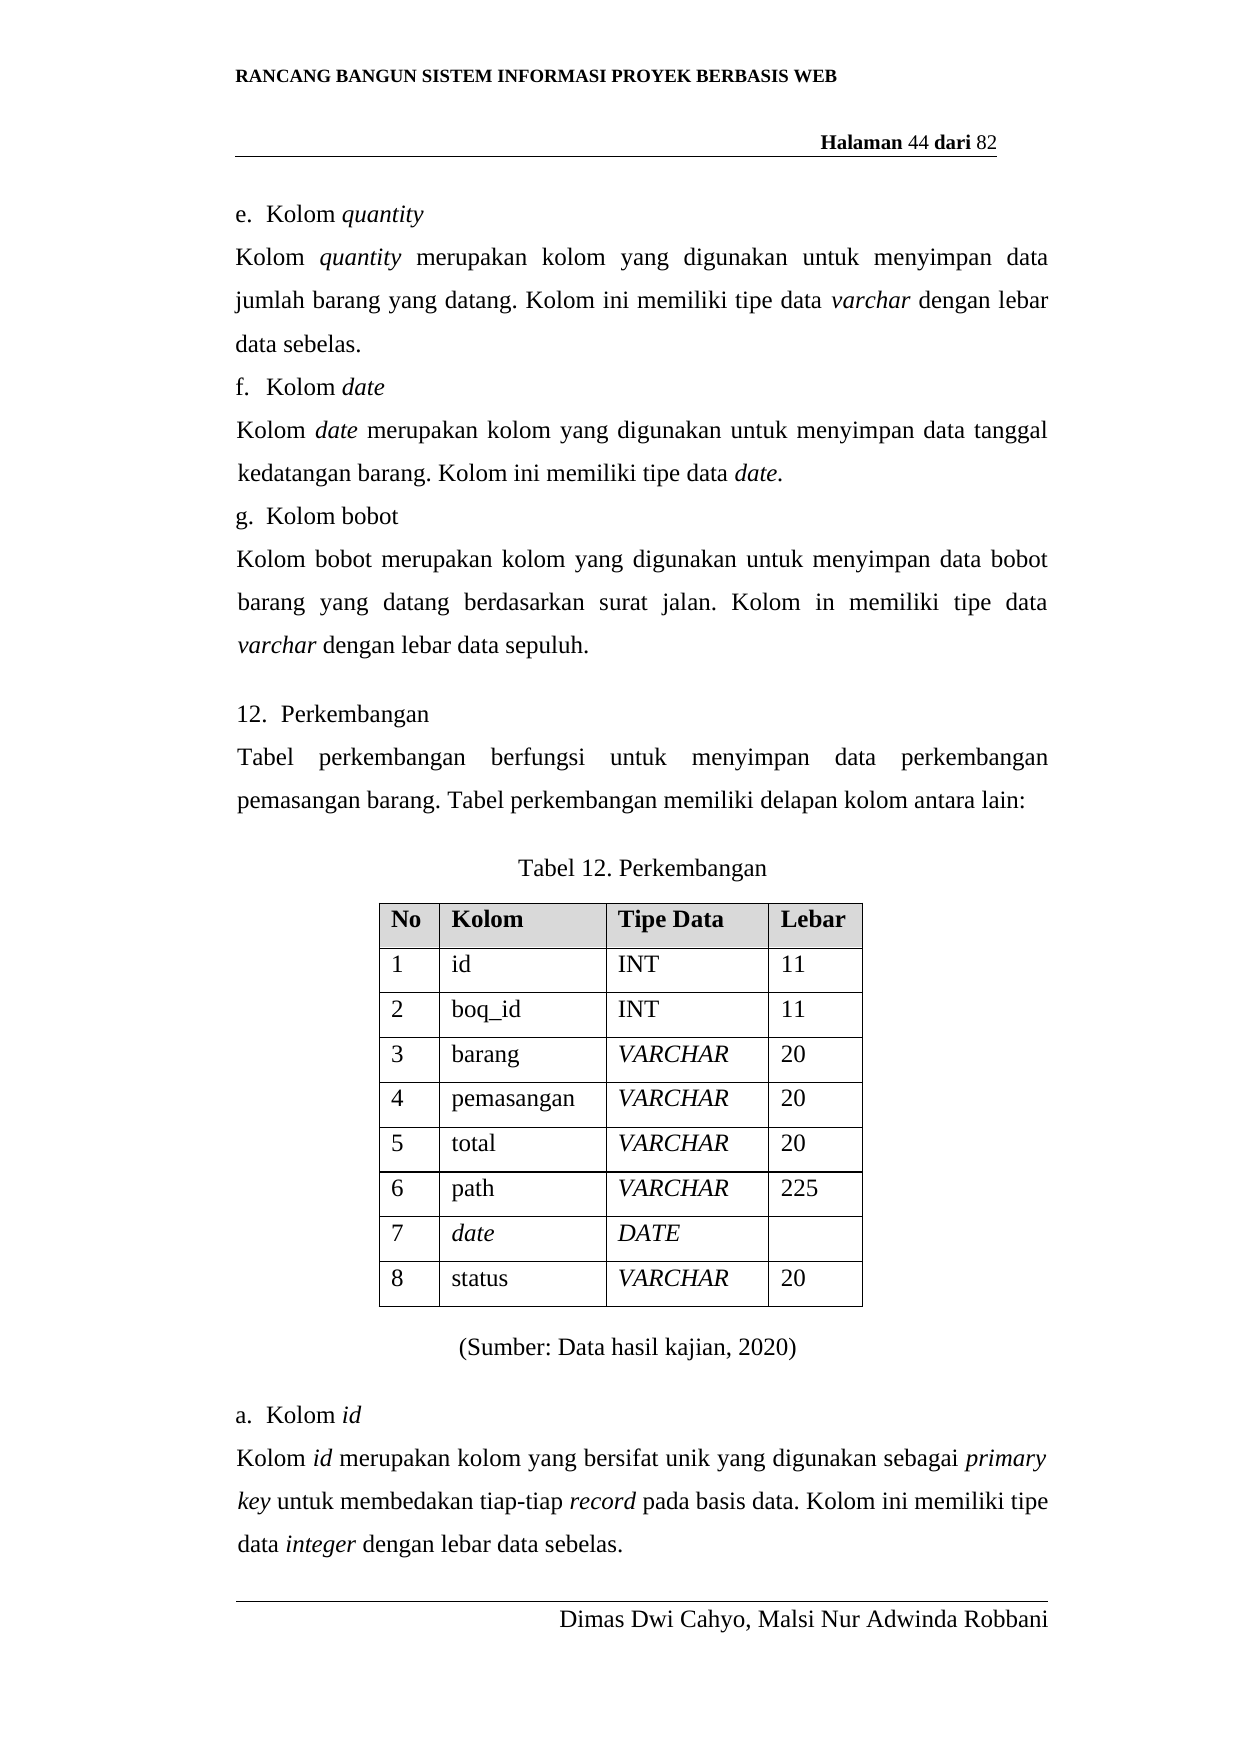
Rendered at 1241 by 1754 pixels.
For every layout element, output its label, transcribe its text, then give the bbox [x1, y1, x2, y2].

table_cell 2 [380, 993, 439, 1037]
text Kolom bobot merupakan kolom yang digunakan untuk menyimpan data bobot barang yang datang berdasarkan surat jalan. Kolom in memiliki tipe data varchar dengan lebar data sepuluh. [236, 544, 1048, 659]
table_cell DATE [607, 1217, 768, 1261]
table_cell VARCHAR [607, 1083, 768, 1127]
list Kolom quantity [235, 199, 1048, 228]
table_cell 6 [380, 1173, 439, 1216]
table_cell pemasangan [440, 1083, 606, 1127]
text Tabel perkembangan berfungsi untuk menyimpan data perkembangan pemasangan barang. Tabel perkembangan memiliki delapan kolom antara lain: [237, 742, 1048, 814]
list Kolom id [235, 1400, 1048, 1429]
list Perkembangan [236, 699, 1048, 727]
table_cell barang [440, 1038, 606, 1082]
table_cell 20 [769, 1128, 862, 1171]
table_cell 8 [380, 1262, 439, 1306]
table_header Tipe Data [607, 904, 768, 947]
table_cell 20 [769, 1262, 862, 1306]
text (Sumber: Data hasil kajian, 2020) [236, 1332, 1019, 1361]
table_cell [769, 1217, 862, 1261]
table_cell VARCHAR [607, 1262, 768, 1306]
table_cell 225 [769, 1173, 862, 1216]
table_cell path [440, 1173, 606, 1216]
table_cell id [440, 949, 606, 992]
text Kolom quantity merupakan kolom yang digunakan untuk menyimpan data jumlah barang yang datang. Kolom ini memiliki tipe data varchar dengan lebar data sebelas. [235, 242, 1048, 357]
list Kolom date [235, 372, 1048, 401]
table_header Kolom [440, 904, 606, 947]
table_cell VARCHAR [607, 1173, 768, 1216]
table_cell VARCHAR [607, 1128, 768, 1171]
table_cell total [440, 1128, 606, 1171]
text Kolom id merupakan kolom yang bersifat unik yang digunakan sebagai primary key untuk membedakan tiap-tiap record pada basis data. Kolom ini memiliki tipe data integer dengan lebar data sebelas. [236, 1443, 1048, 1558]
table_cell 1 [380, 949, 439, 992]
table_cell 7 [380, 1217, 439, 1261]
table_cell 20 [769, 1083, 862, 1127]
table_cell 11 [769, 993, 862, 1037]
table_cell status [440, 1262, 606, 1306]
table_header No [380, 904, 439, 947]
table_cell INT [607, 949, 768, 992]
list Kolom bobot [235, 501, 1048, 530]
table_cell 20 [769, 1038, 862, 1082]
table_cell boq_id [440, 993, 606, 1037]
table_cell 11 [769, 949, 862, 992]
table_cell 4 [380, 1083, 439, 1127]
text Kolom date merupakan kolom yang digunakan untuk menyimpan data tanggal kedatangan barang. Kolom ini memiliki tipe data date. [236, 415, 1048, 487]
table_header Lebar [769, 904, 862, 947]
table_cell VARCHAR [607, 1038, 768, 1082]
table_cell INT [607, 993, 768, 1037]
table_cell date [440, 1217, 606, 1261]
table_cell 5 [380, 1128, 439, 1171]
table_cell 3 [380, 1038, 439, 1082]
